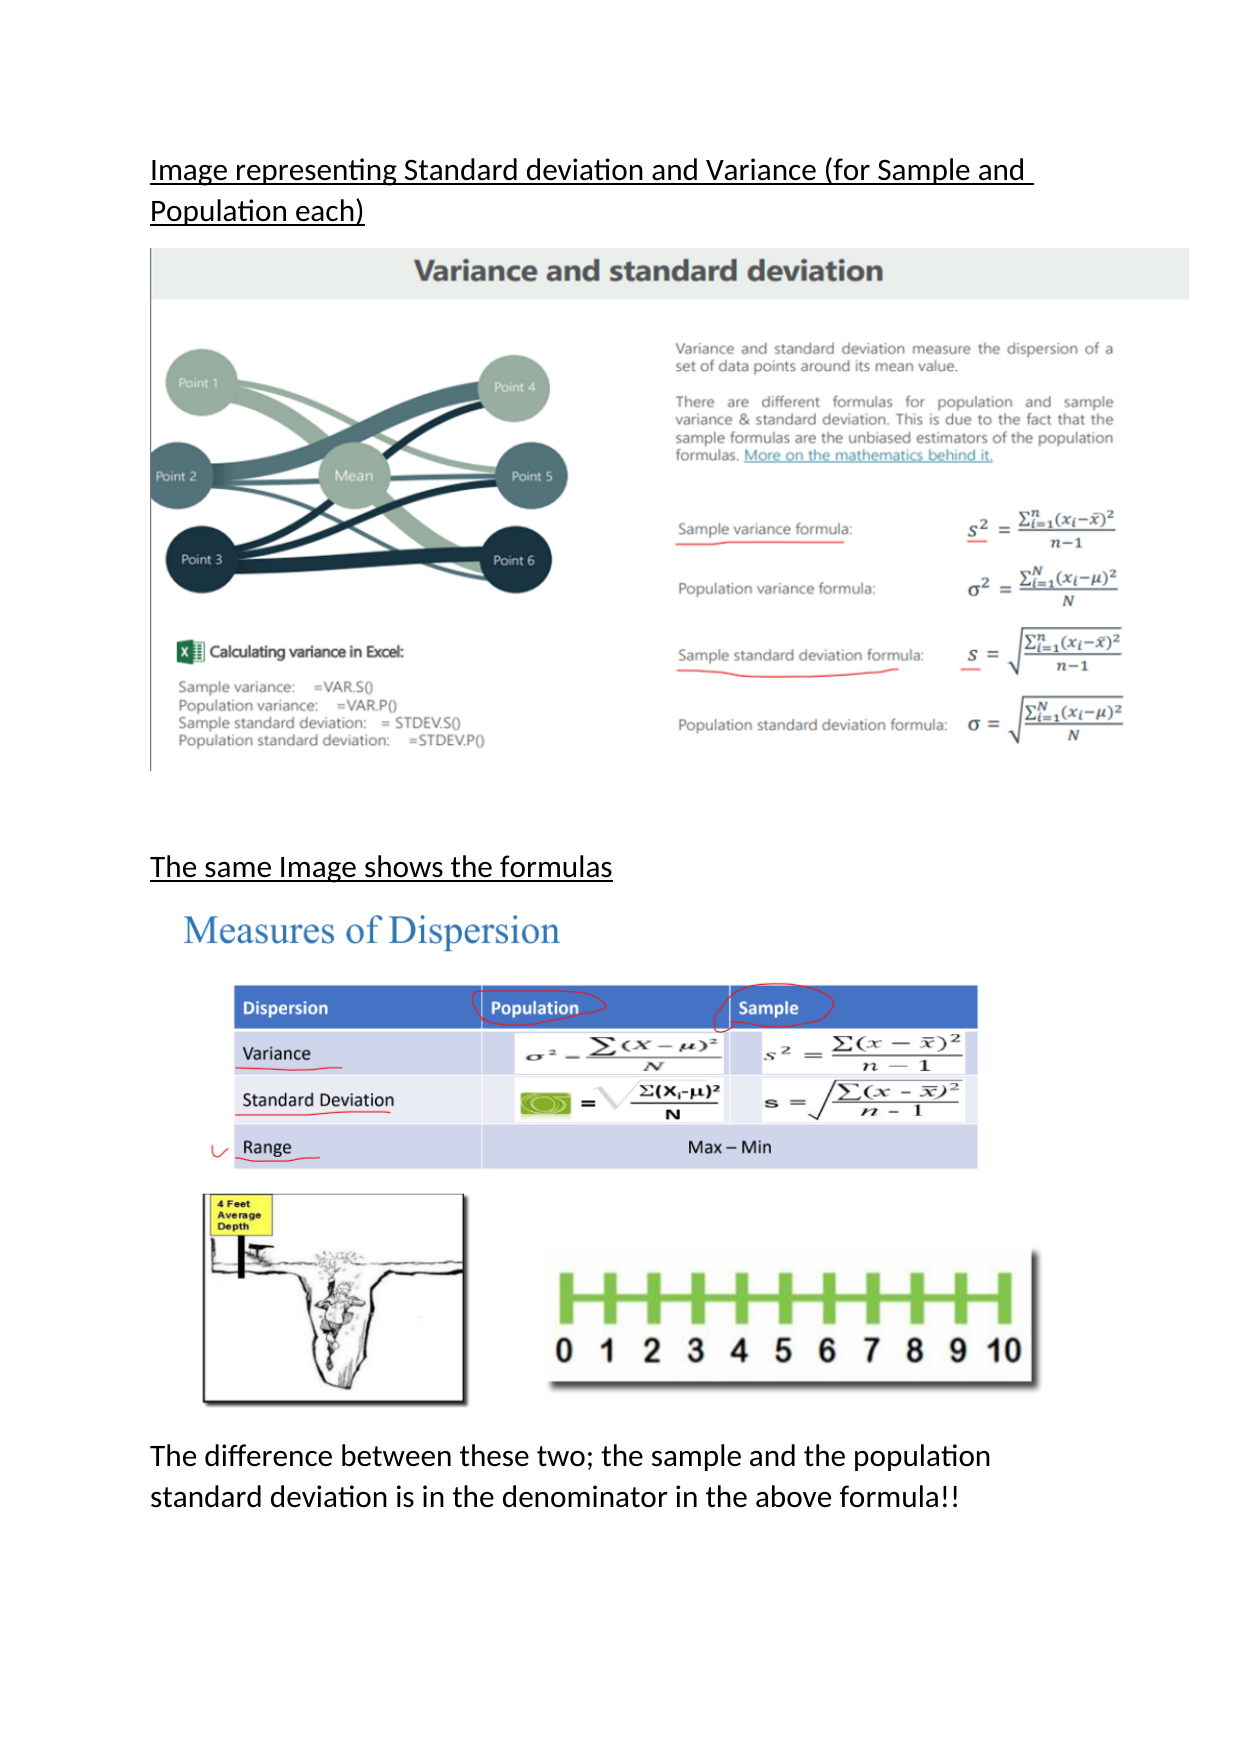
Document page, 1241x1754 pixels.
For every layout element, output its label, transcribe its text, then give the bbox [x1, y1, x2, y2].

picture [150, 248, 1189, 771]
text Image representing Standard deviation and Variance (for Sample and Population each) [150, 150, 1090, 229]
picture [150, 904, 1091, 1418]
text The same Image shows the formulas [150, 847, 1090, 885]
text The difference between these two; the sample and the population standard deviation is in the denominator in the above formula!! [150, 1436, 1090, 1515]
